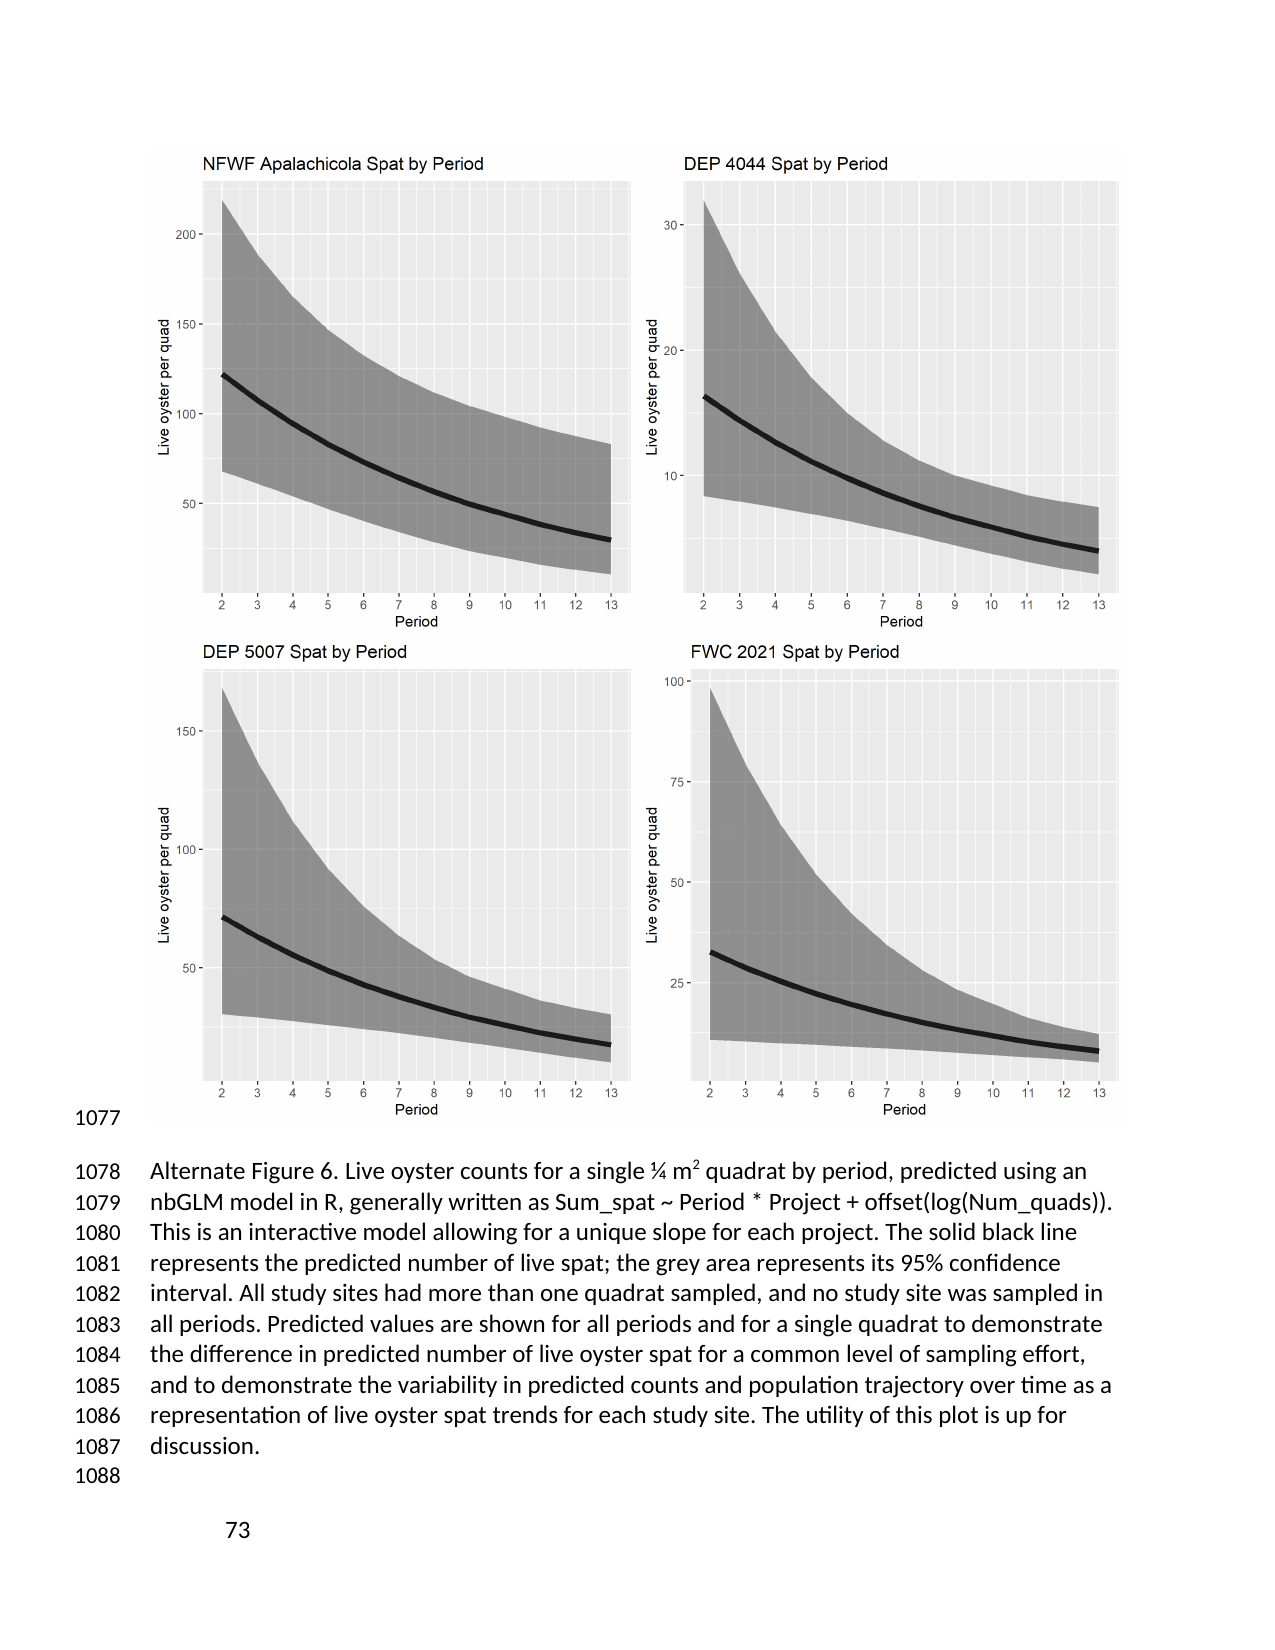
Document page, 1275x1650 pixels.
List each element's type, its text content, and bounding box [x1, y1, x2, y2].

picture [150, 150, 1125, 1125]
text Alternate Figure 6. Live oyster counts for a single ¼ m2 quadrat by period, predicted using an nbGLM model in R, generally written as Sum_spat ~ Period * Project + offset(log(Num_quads)). This is an interactive model allowing for a unique slope for each project. The solid black line represents the predicted number of live spat; the grey area represents its 95% confidence interval. All study sites had more than one quadrat sampled, and no study site was sampled in all periods. Predicted values are shown for all periods and for a single quadrat to demonstrate the difference in predicted number of live oyster spat for a common level of sampling effort, and to demonstrate the variability in predicted counts and population trajectory over time as a representation of live oyster spat trends for each study site. The utility of this plot is up for discussion. [150, 1156, 1125, 1461]
